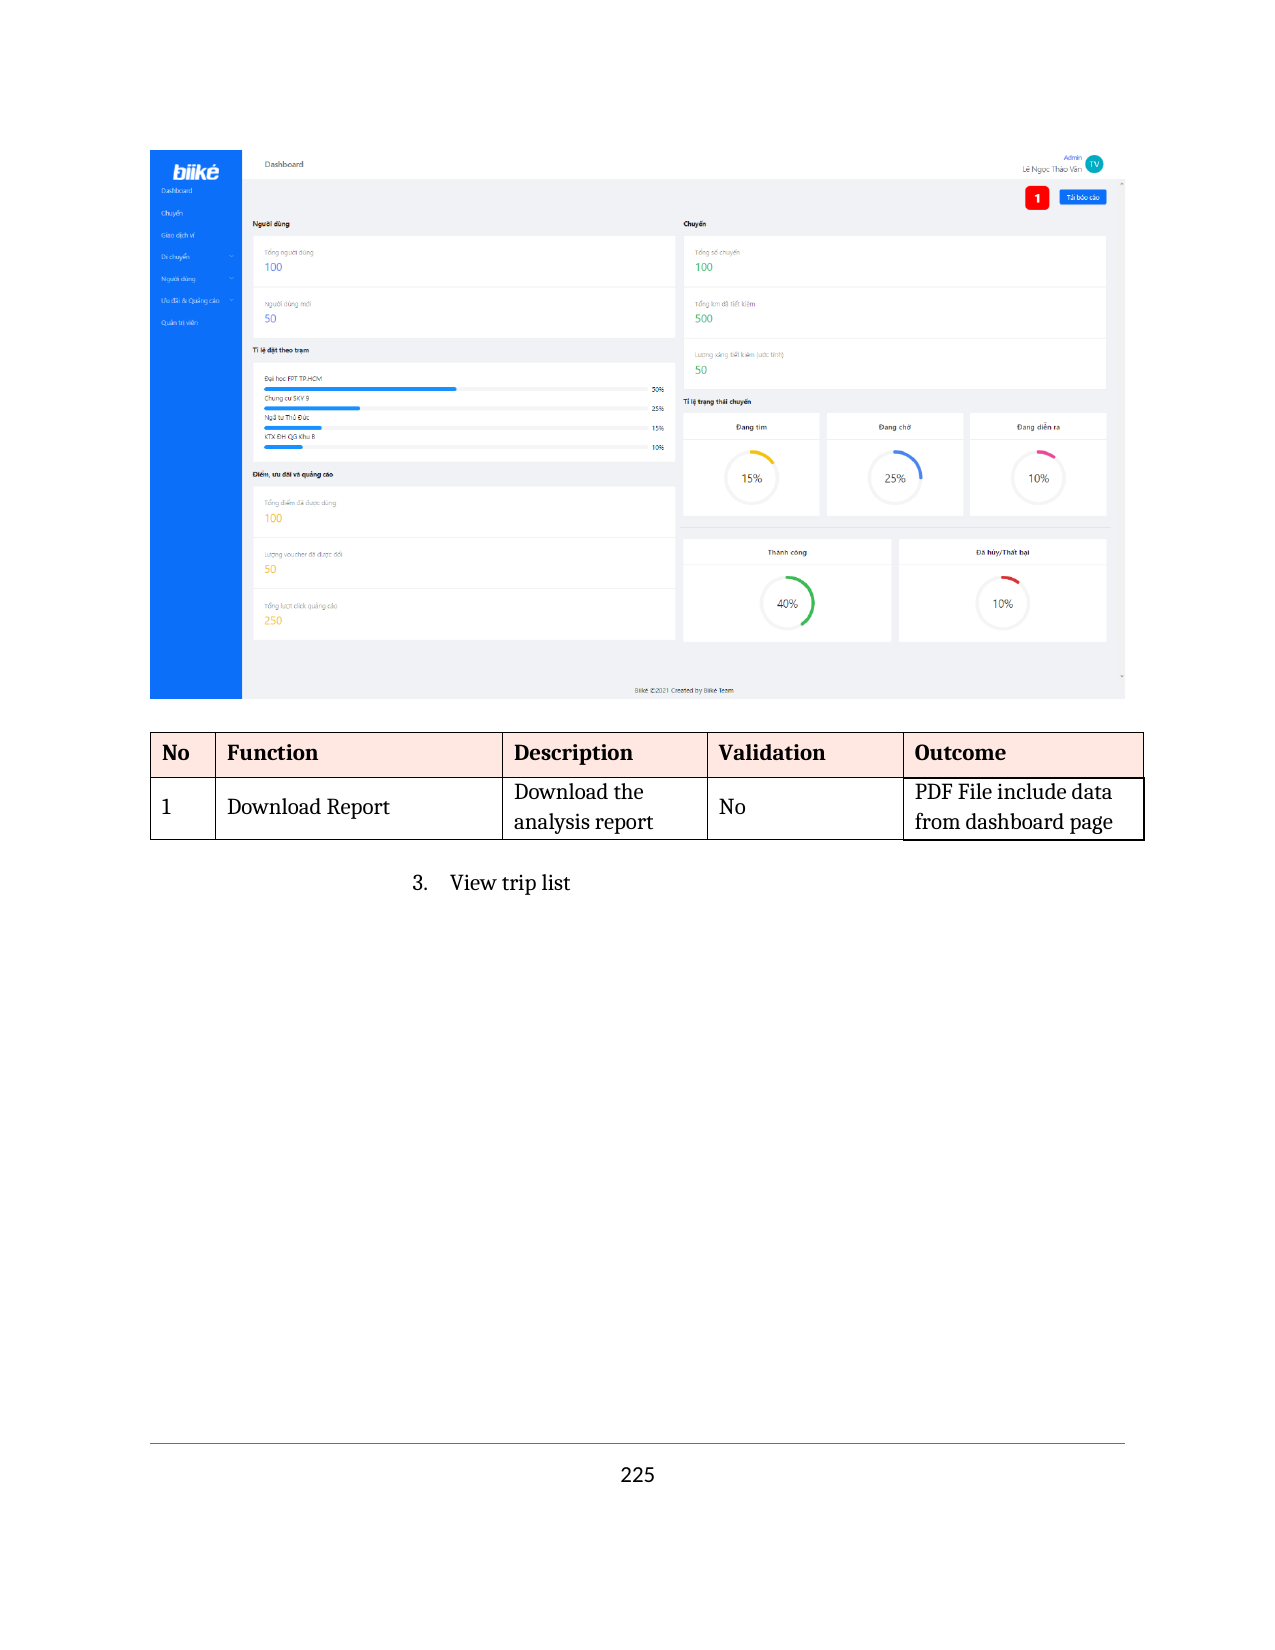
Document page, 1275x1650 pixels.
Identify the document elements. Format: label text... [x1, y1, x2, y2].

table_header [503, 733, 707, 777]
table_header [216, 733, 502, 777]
list View trip list [412, 870, 1125, 896]
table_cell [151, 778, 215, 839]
picture [150, 150, 1125, 699]
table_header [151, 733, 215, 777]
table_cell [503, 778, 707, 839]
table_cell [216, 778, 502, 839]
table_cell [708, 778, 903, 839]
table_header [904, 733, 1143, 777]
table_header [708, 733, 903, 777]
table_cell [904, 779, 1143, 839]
